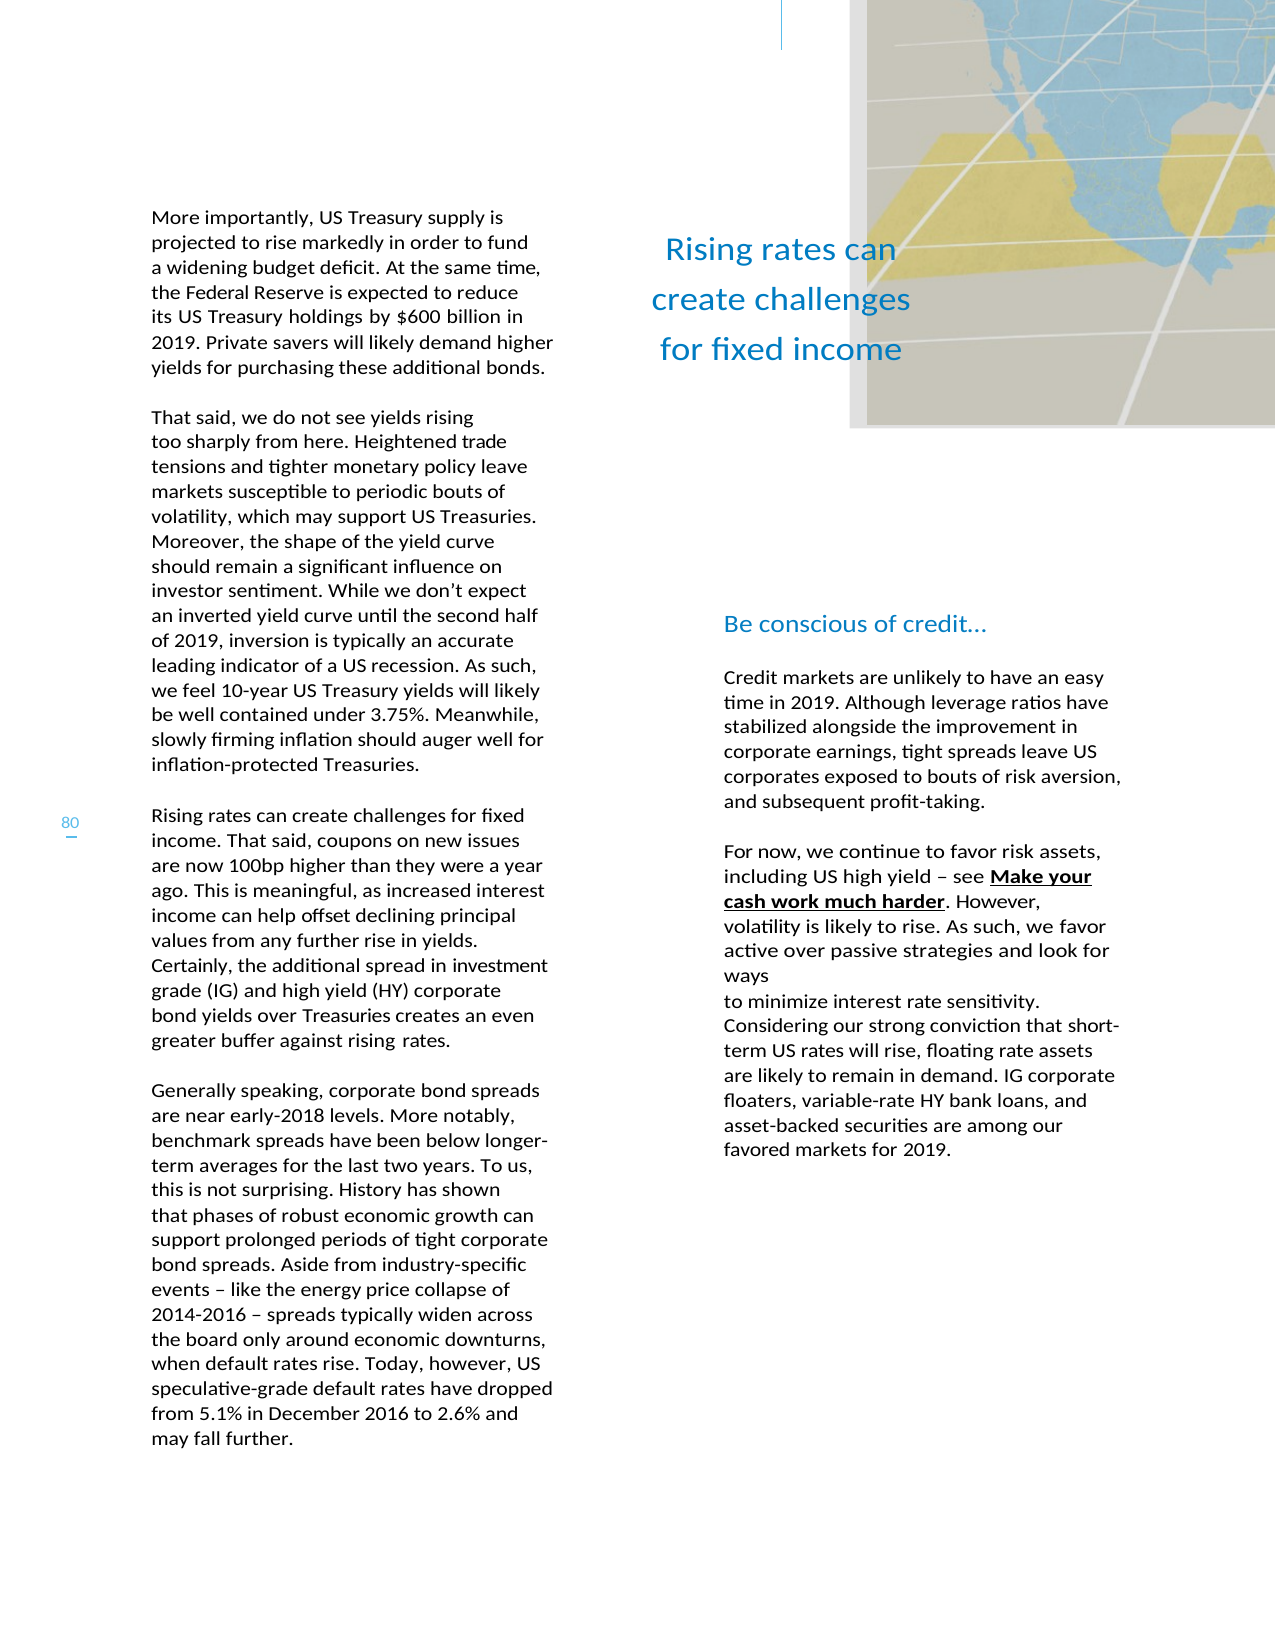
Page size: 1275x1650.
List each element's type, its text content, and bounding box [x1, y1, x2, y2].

text 80 Rising rates can create challenges for fixed income. That said, coupons on new issues are now 100bp higher than they were a year ago. This is meaningful, as increased interest income can help offset declining principal values from any further rise in yields. Certainly, the additional spread in investment grade (IG) and high yield (HY) corporate bond yields over Treasuries creates an even greater buffer against rising rates. [61, 802, 552, 1052]
text Be conscious of credit… [724, 608, 1275, 639]
text 2019. Private savers will likely demand higher yields for purchasing these additional bonds. [151, 330, 556, 379]
text that phases of robust economic growth can support prolonged periods of tight corporate bond spreads. Aside from industry-specific events – like the energy price collapse of 2014-2016 – spreads typically widen across the board only around economic downturns, when default rates rise. Today, however, US speculative-grade default rates have dropped from 5.1% in December 2016 to 2.6% and may fall further. [151, 1203, 554, 1450]
text More importantly, US Treasury supply is projected to rise markedly in order to fund a widening budget deficit. At the same time, the Federal Reserve is expected to reduce its US Treasury holdings by $600 billion in [151, 206, 541, 329]
text to minimize interest rate sensitivity. Considering our strong conviction that short- term US rates will rise, floating rate assets are likely to remain in demand. IG corporate floaters, variable-rate HY bank loans, and asset-backed securities are among our favored markets for 2019. [724, 989, 1125, 1162]
text Generally speaking, corporate bond spreads are near early-2018 levels. More notably, benchmark spreads have been below longer- term averages for the last two years. To us, this is not surprising. History has shown [151, 1078, 556, 1202]
text tensions and tighter monetary policy leave markets susceptible to periodic bouts of volatility, which may support US Treasuries. Moreover, the shape of the yield curve should remain a significant influence on investor sentiment. While we don’t expect an inverted yield curve until the second half of 2019, inversion is typically an accurate leading indicator of a US recession. As such, we feel 10-year US Treasury yields will likely be well contained under 3.75%. Meanwhile, slowly firming inflation should auger well for inflation-protected Treasuries. [151, 454, 545, 776]
text Credit markets are unlikely to have an easy time in 2019. Although leverage ratios have stabilized alongside the improvement in corporate earnings, tight spreads leave US corporates exposed to bouts of risk aversion, and subsequent profit-taking. [724, 665, 1124, 813]
text For now, we continue to favor risk assets, including US high yield – see Make your cash work much harder. However, volatility is likely to rise. As such, we favor active over passive strategies and look for ways [724, 839, 1114, 988]
picture [867, 0, 1275, 425]
text That said, we do not see yields rising too sharply from here. Heightened trade [151, 405, 508, 454]
text Rising rates can create challenges for fixed income [649, 228, 912, 368]
